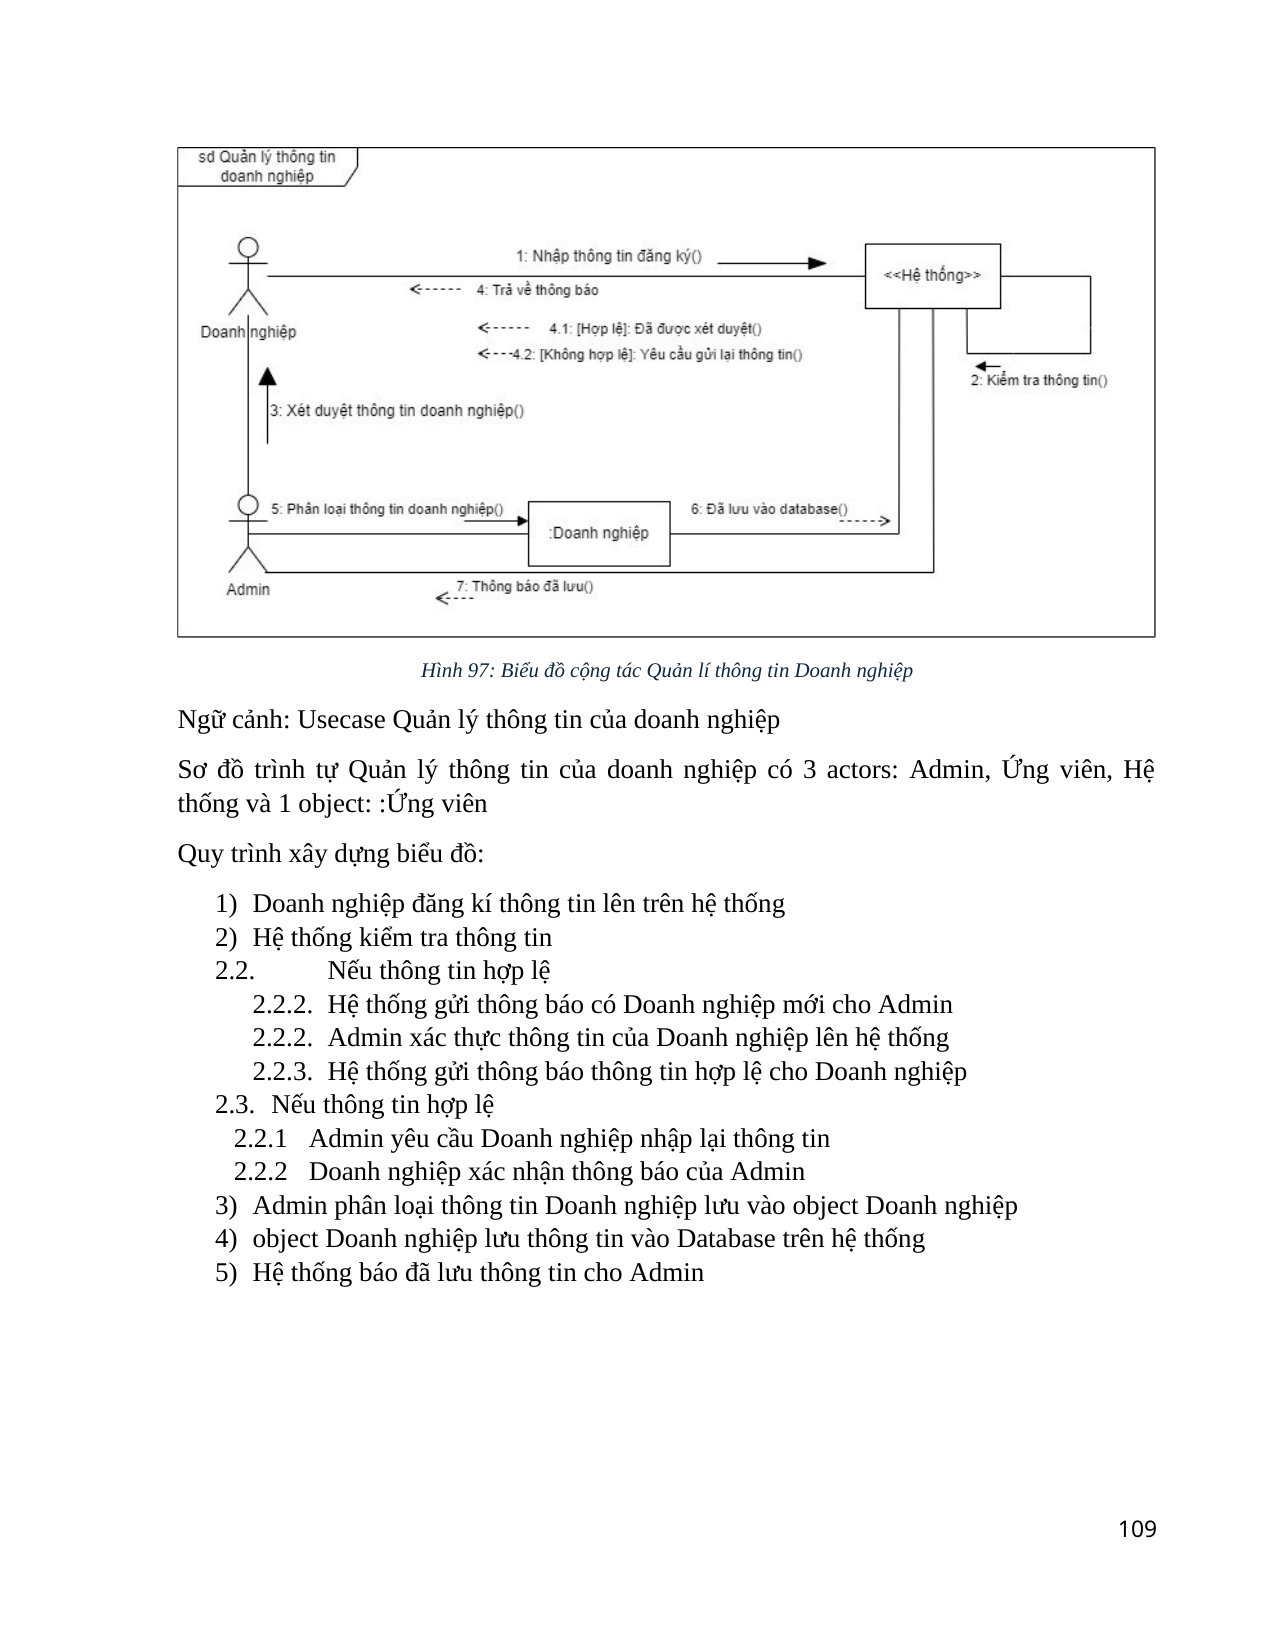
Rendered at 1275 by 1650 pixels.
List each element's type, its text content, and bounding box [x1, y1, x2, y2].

list Nếu thông tin hợp lệ [215, 954, 1157, 985]
list Admin xác thực thông tin của Doanh nghiệp lên hệ thống [252, 1021, 1157, 1052]
list Hệ thống gửi thông báo có Doanh nghiệp mới cho Admin [252, 988, 1157, 1019]
text Sơ đồ trình tự Quản lý thông tin của doanh nghiệp có 3 actors: Admin, Ứng viên, Hệ thống và 1 object: :Ứng viên [177, 753, 1157, 818]
list Admin phân loại thông tin Doanh nghiệp lưu vào object Doanh nghiệp [215, 1189, 1157, 1220]
list Admin yêu cầu Doanh nghiệp nhập lại thông tin [233, 1122, 1157, 1153]
picture [177, 147, 1157, 639]
list Hệ thống kiểm tra thông tin [215, 921, 1157, 952]
list Nếu thông tin hợp lệ [215, 1088, 1157, 1119]
list Doanh nghiệp xác nhận thông báo của Admin [233, 1155, 1157, 1187]
text Hình 97: Biểu đồ cộng tác Quản lí thông tin Doanh nghiệp [177, 658, 1157, 682]
list Doanh nghiệp đăng kí thông tin lên trên hệ thống [215, 887, 1157, 918]
text Ngữ cảnh: Usecase Quản lý thông tin của doanh nghiệp [177, 703, 1157, 734]
text Quy trình xây dựng biểu đồ: [177, 837, 1157, 868]
list Hệ thống gửi thông báo thông tin hợp lệ cho Doanh nghiệp [252, 1055, 1157, 1086]
list Hệ thống báo đã lưu thông tin cho Admin [215, 1256, 1157, 1287]
list object Doanh nghiệp lưu thông tin vào Database trên hệ thống [215, 1222, 1157, 1254]
